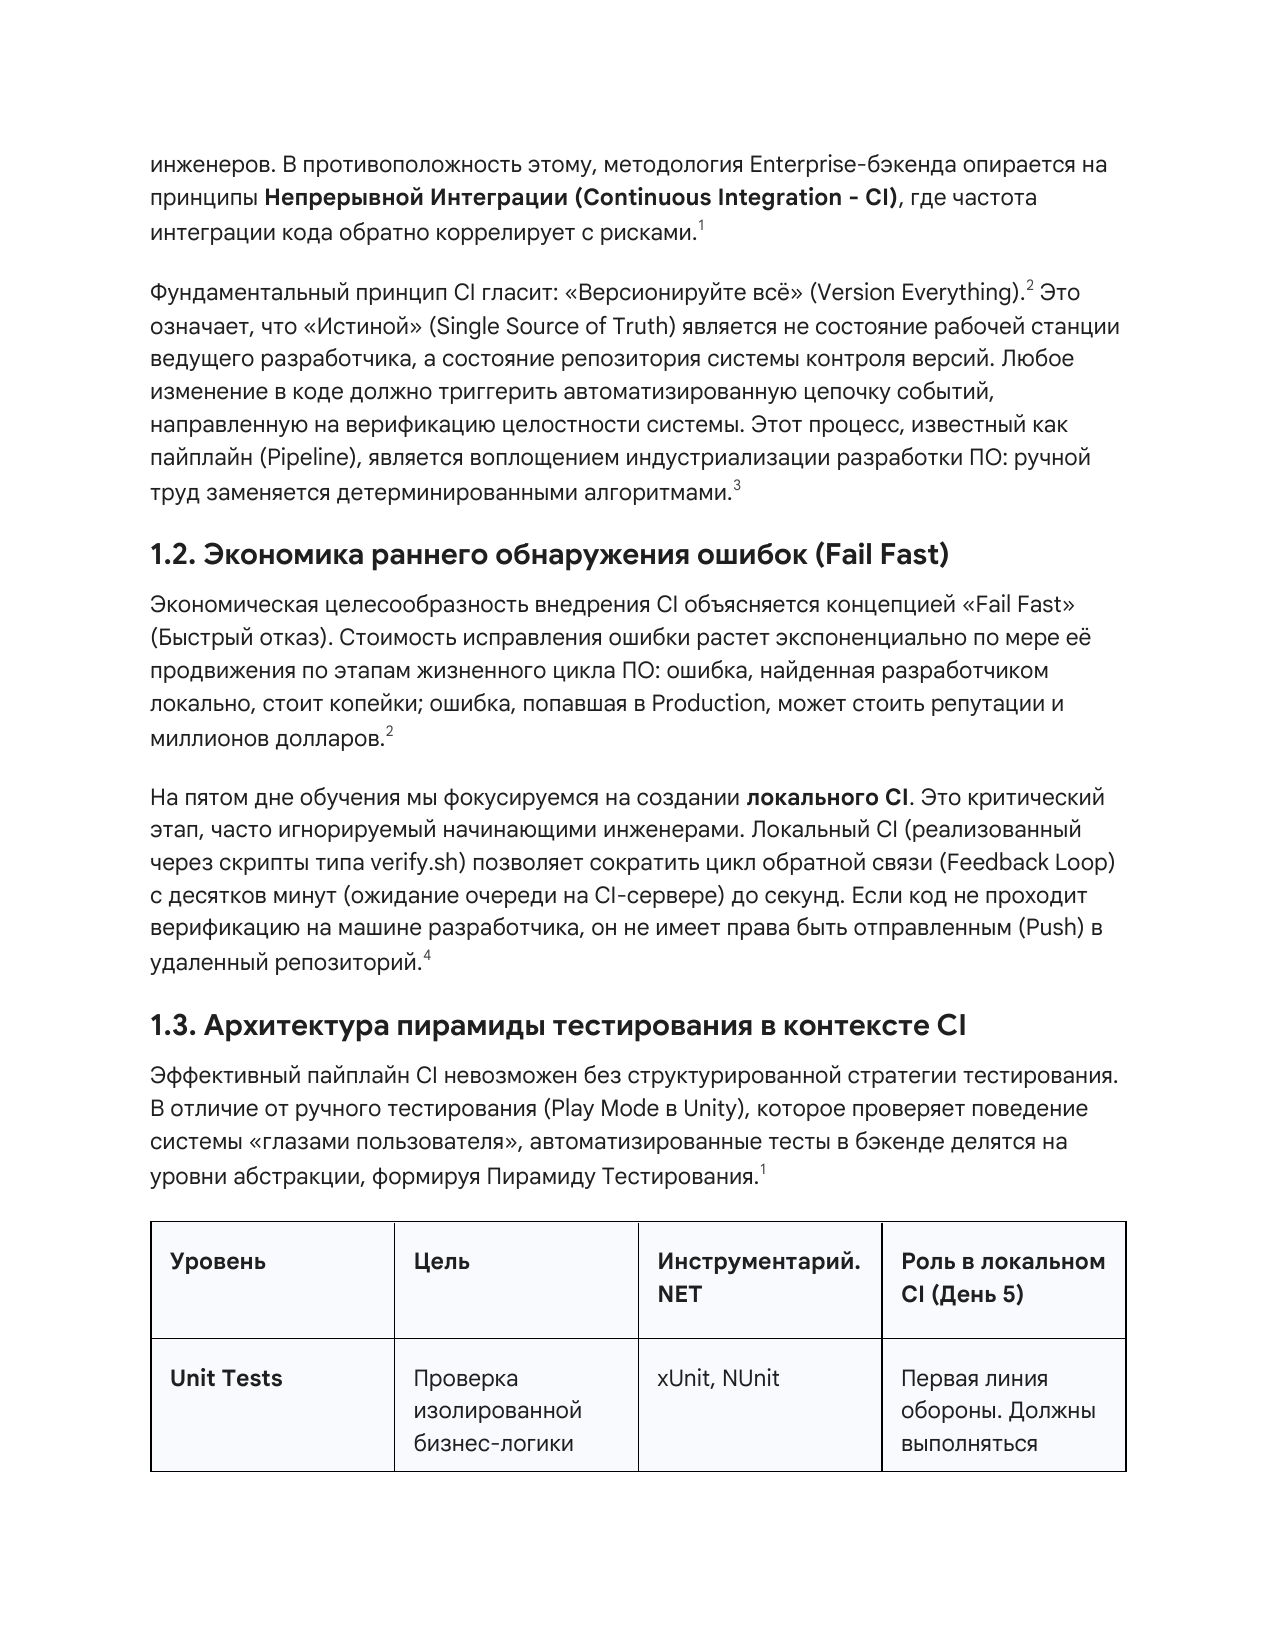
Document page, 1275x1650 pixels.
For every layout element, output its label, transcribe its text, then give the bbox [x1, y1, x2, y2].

table_cell xUnit, NUnit [639, 1339, 881, 1471]
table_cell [395, 1339, 638, 1471]
text Фундаментальный принцип CI гласит: «Версионируйте всё» (Version Everything).2 Это означает, что «Истиной» (Single Source of Truth) является не состояние рабочей станции ведущего разработчика, а состояние репозитория системы контроля версий. Любое изменение в коде должно триггерить автоматизированную цепочку событий, направленную на верификацию целостности системы. Этот процесс, известный как пайплайн (Pipeline), является воплощением индустриализации разработки ПО: ручной труд заменяется детерминированными алгоритмами.3 [150, 277, 1125, 507]
table_header Роль в локальном CI (День 5) [883, 1222, 1125, 1337]
subtitle 1.2. Экономика раннего обнаружения ошибок (Fail Fast) [150, 537, 1125, 573]
subtitle 1.3. Архитектура пирамиды тестирования в контексте CI [150, 1007, 1125, 1044]
text На пятом дне обучения мы фокусируемся на создании локального CI. Это критический этап, часто игнорируемый начинающими инженерами. Локальный CI (реализованный через скрипты типа verify.sh) позволяет сократить цикл обратной связи (Feedback Loop) с десятков минут (ожидание очереди на CI-сервере) до секунд. Если код не проходит верификацию на машине разработчика, он не имеет права быть отправленным (Push) в удаленный репозиторий.4 [150, 783, 1125, 978]
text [150, 150, 1125, 247]
table_header Уровень [152, 1222, 394, 1337]
table_cell Unit Tests [152, 1339, 394, 1471]
text Эффективный пайплайн CI невозможен без структурированной стратегии тестирования. В отличие от ручного тестирования (Play Mode в Unity), которое проверяет поведение системы «глазами пользователя», автоматизированные тесты в бэкенде делятся на уровни абстракции, формируя Пирамиду Тестирования.1 [150, 1062, 1125, 1191]
table_header Цель [395, 1222, 638, 1337]
table_header Инструментарий.NET [639, 1222, 882, 1337]
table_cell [883, 1339, 1125, 1471]
text Экономическая целесообразность внедрения CI объясняется концепцией «Fail Fast» (Быстрый отказ). Стоимость исправления ошибки растет экспоненциально по мере её продвижения по этапам жизненного цикла ПО: ошибка, найденная разработчиком локально, стоит копейки; ошибка, попавшая в Production, может стоить репутации и миллионов долларов.2 [150, 591, 1125, 753]
